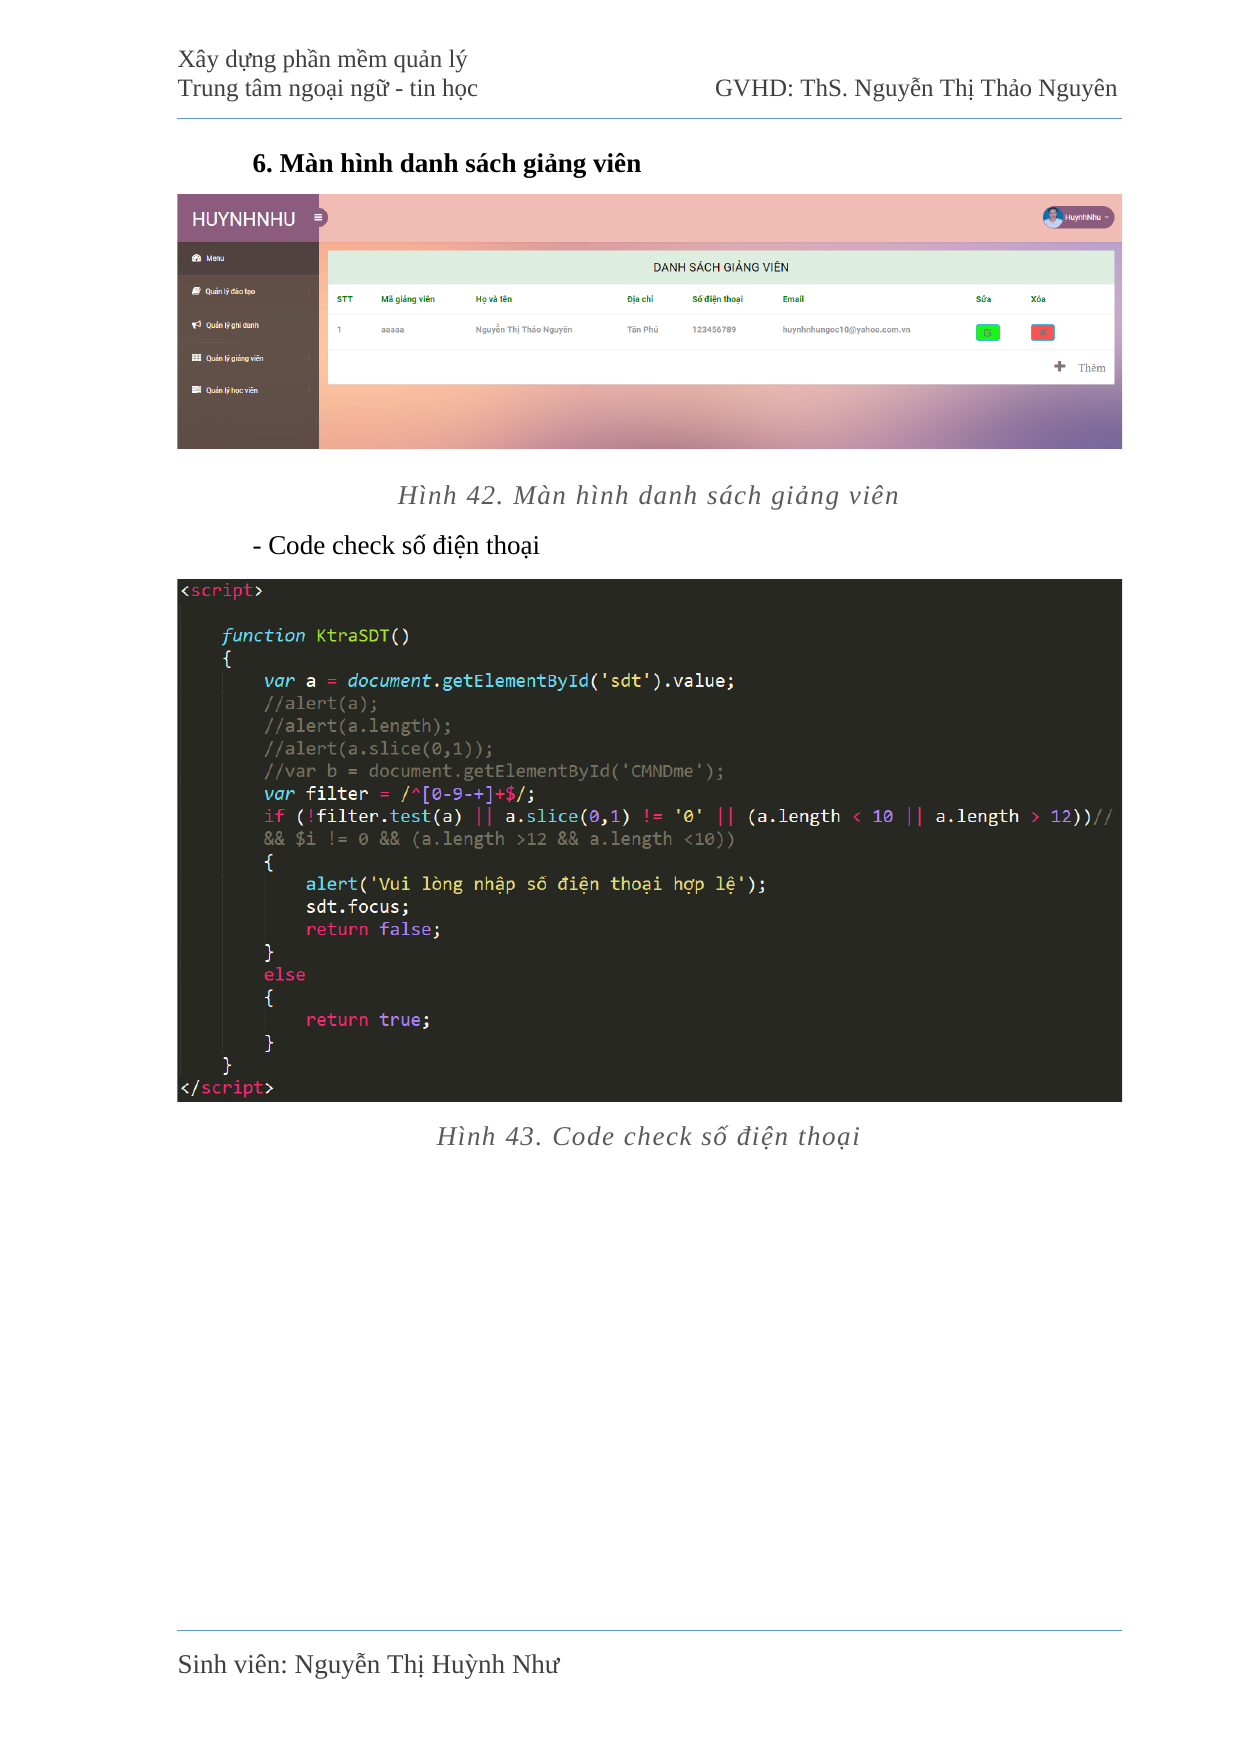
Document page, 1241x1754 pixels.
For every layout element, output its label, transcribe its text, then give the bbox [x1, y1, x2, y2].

picture [177, 194, 1123, 449]
picture [177, 579, 1123, 1102]
text - Code check số điện thoại [177, 529, 1122, 560]
subtitle 6. Màn hình danh sách giảng viên [177, 147, 1122, 179]
subtitle Hình 43. Code check số điện thoại [177, 1120, 1122, 1152]
subtitle Hình 42. Màn hình danh sách giảng viên [177, 479, 1122, 510]
